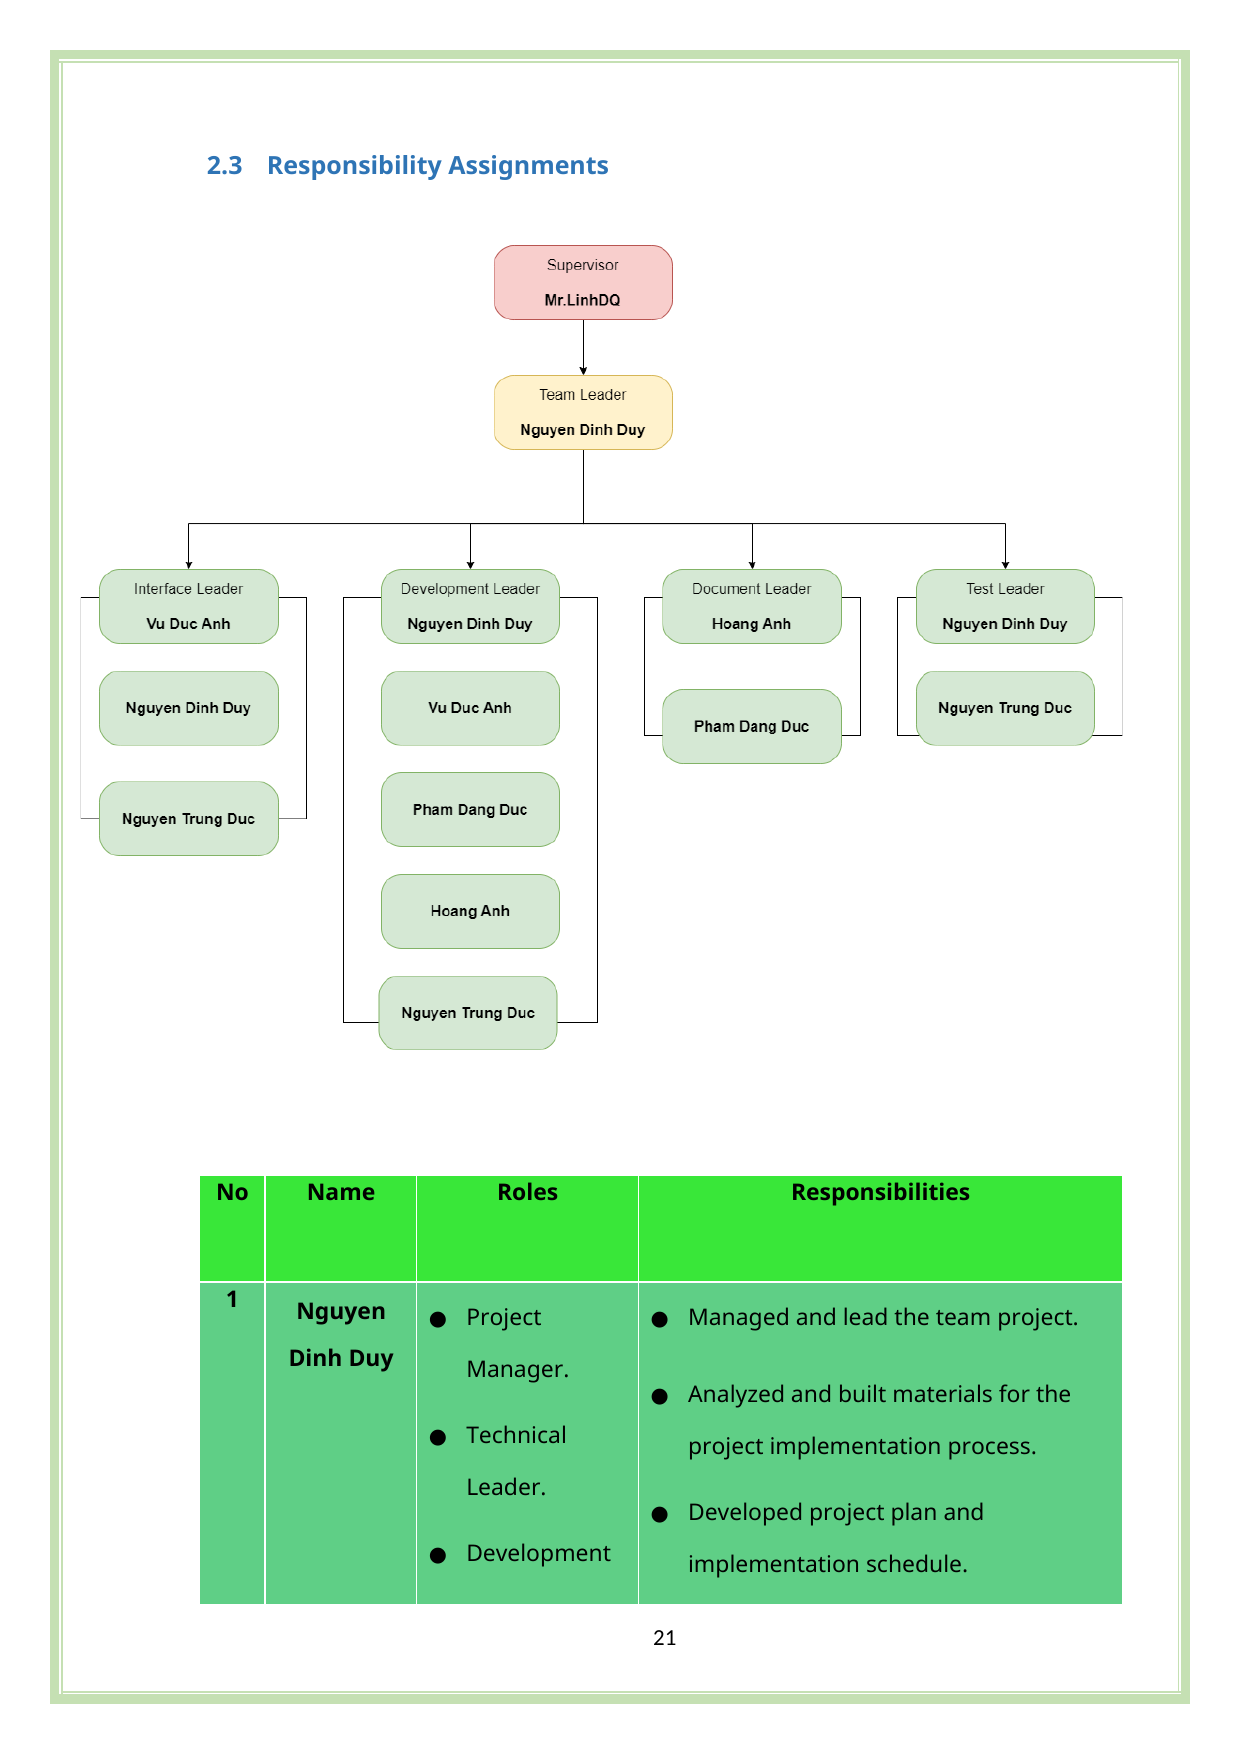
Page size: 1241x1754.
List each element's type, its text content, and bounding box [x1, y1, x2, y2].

table_header Name [266, 1176, 416, 1281]
picture [80, 245, 1123, 1050]
table_header No [200, 1176, 264, 1281]
subtitle Responsibility Assignments [207, 148, 1122, 182]
table_cell 1 [200, 1283, 264, 1604]
table_header Responsibilities [639, 1176, 1122, 1281]
table_header Roles [417, 1176, 638, 1281]
table_cell Nguyen Dinh Duy [266, 1283, 416, 1604]
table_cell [639, 1283, 1122, 1604]
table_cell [417, 1283, 638, 1604]
